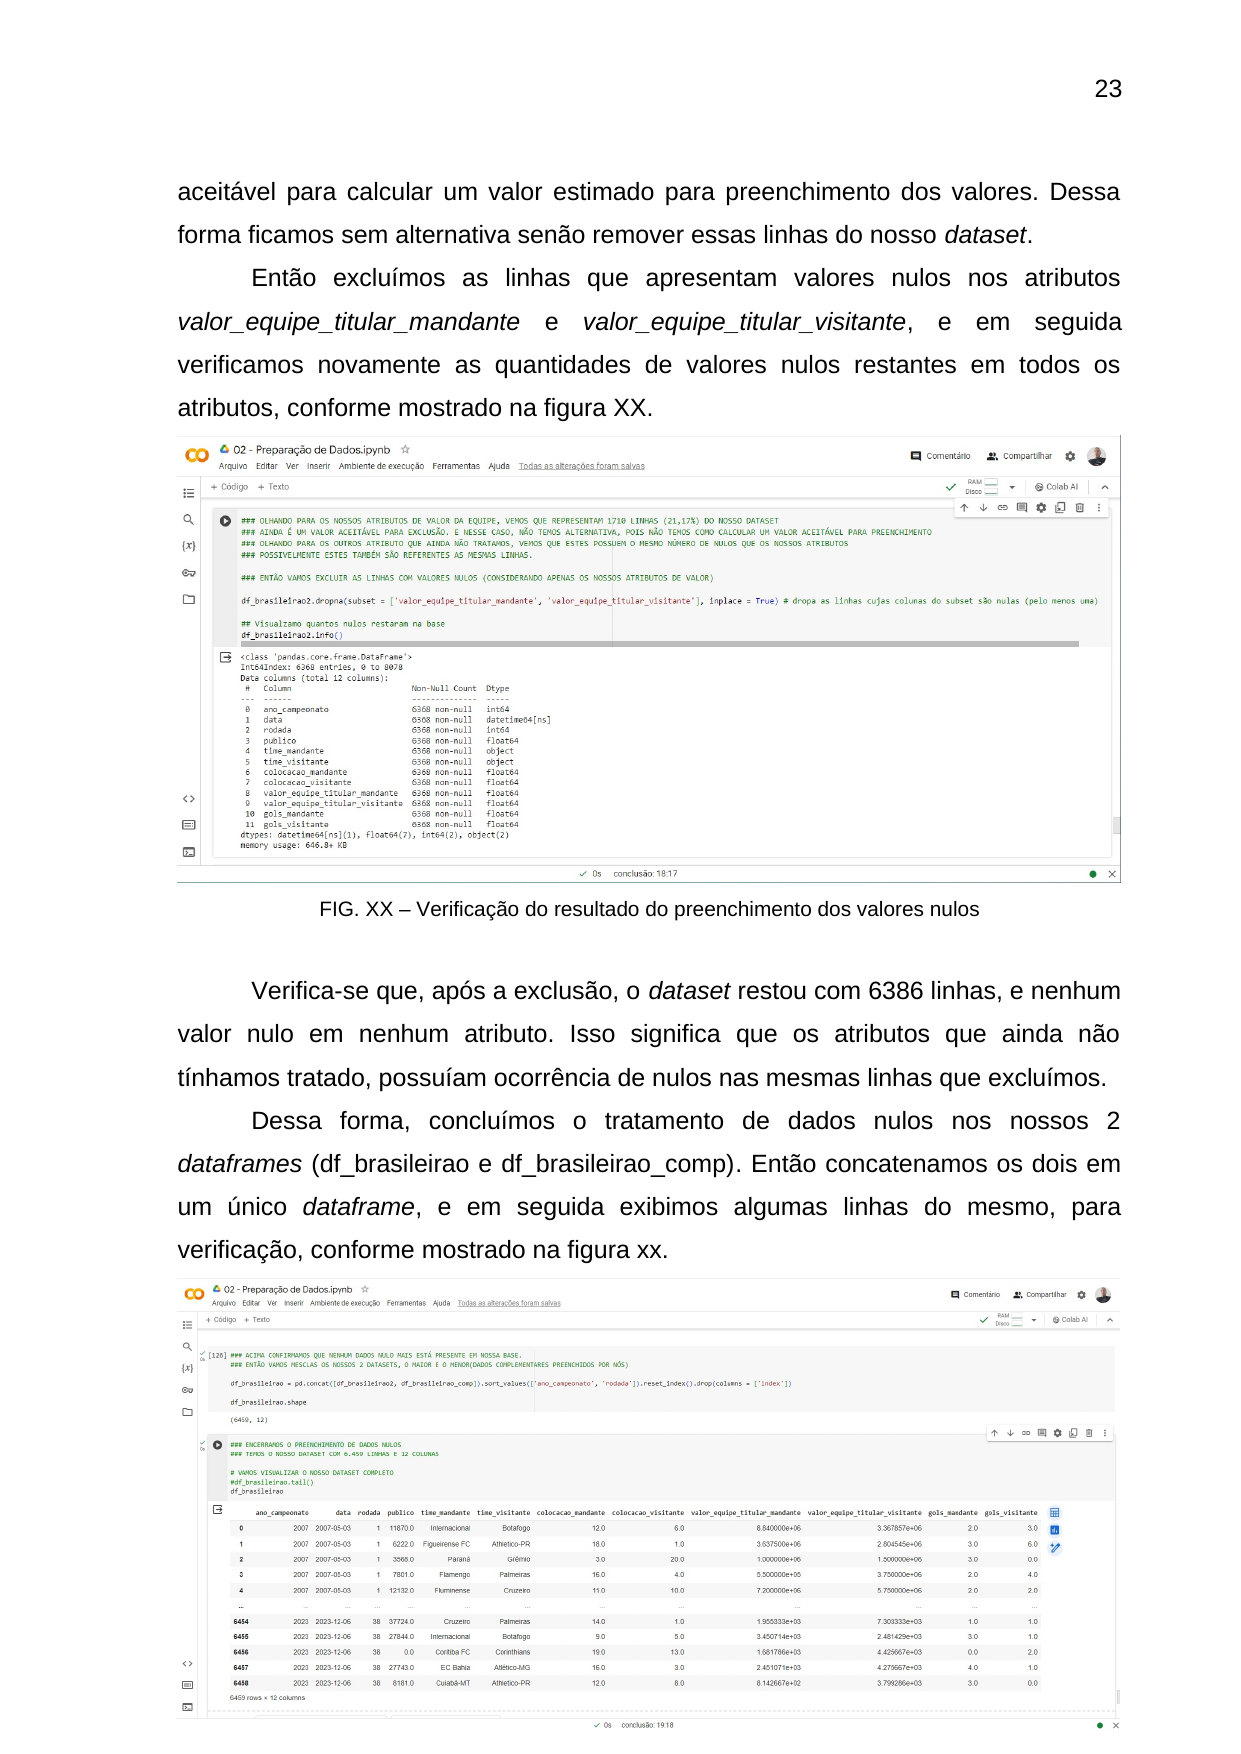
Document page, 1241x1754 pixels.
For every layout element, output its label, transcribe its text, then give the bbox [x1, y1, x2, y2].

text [177, 177, 1122, 249]
text FIG. XX – Verificação do resultado do preenchimento dos valores nulos [177, 897, 1122, 921]
text Dessa forma, concluímos o tratamento de dados nulos nos nossos 2 dataframes (df_brasileirao e df_brasileirao_comp). Então concatenamos os dois em um único dataframe, e em seguida exibimos algumas linhas do mesmo, para verificação, conforme mostrado na figura xx. [177, 1106, 1122, 1264]
text Então excluímos as linhas que apresentam valores nulos nos atributos valor_equipe_titular_mandante e valor_equipe_titular_visitante, e em seguida verificamos novamente as quantidades de valores nulos restantes em todos os atributos, conforme mostrado na figura XX. [177, 263, 1122, 422]
text Verifica-se que, após a exclusão, o dataset restou com 6386 linhas, e nenhum valor nulo em nenhum atributo. Isso significa que os atributos que ainda não tínhamos tratado, possuíam ocorrência de nulos nas mesmas linhas que excluímos. [177, 976, 1122, 1091]
picture [177, 435, 1121, 883]
picture [177, 1278, 1120, 1732]
